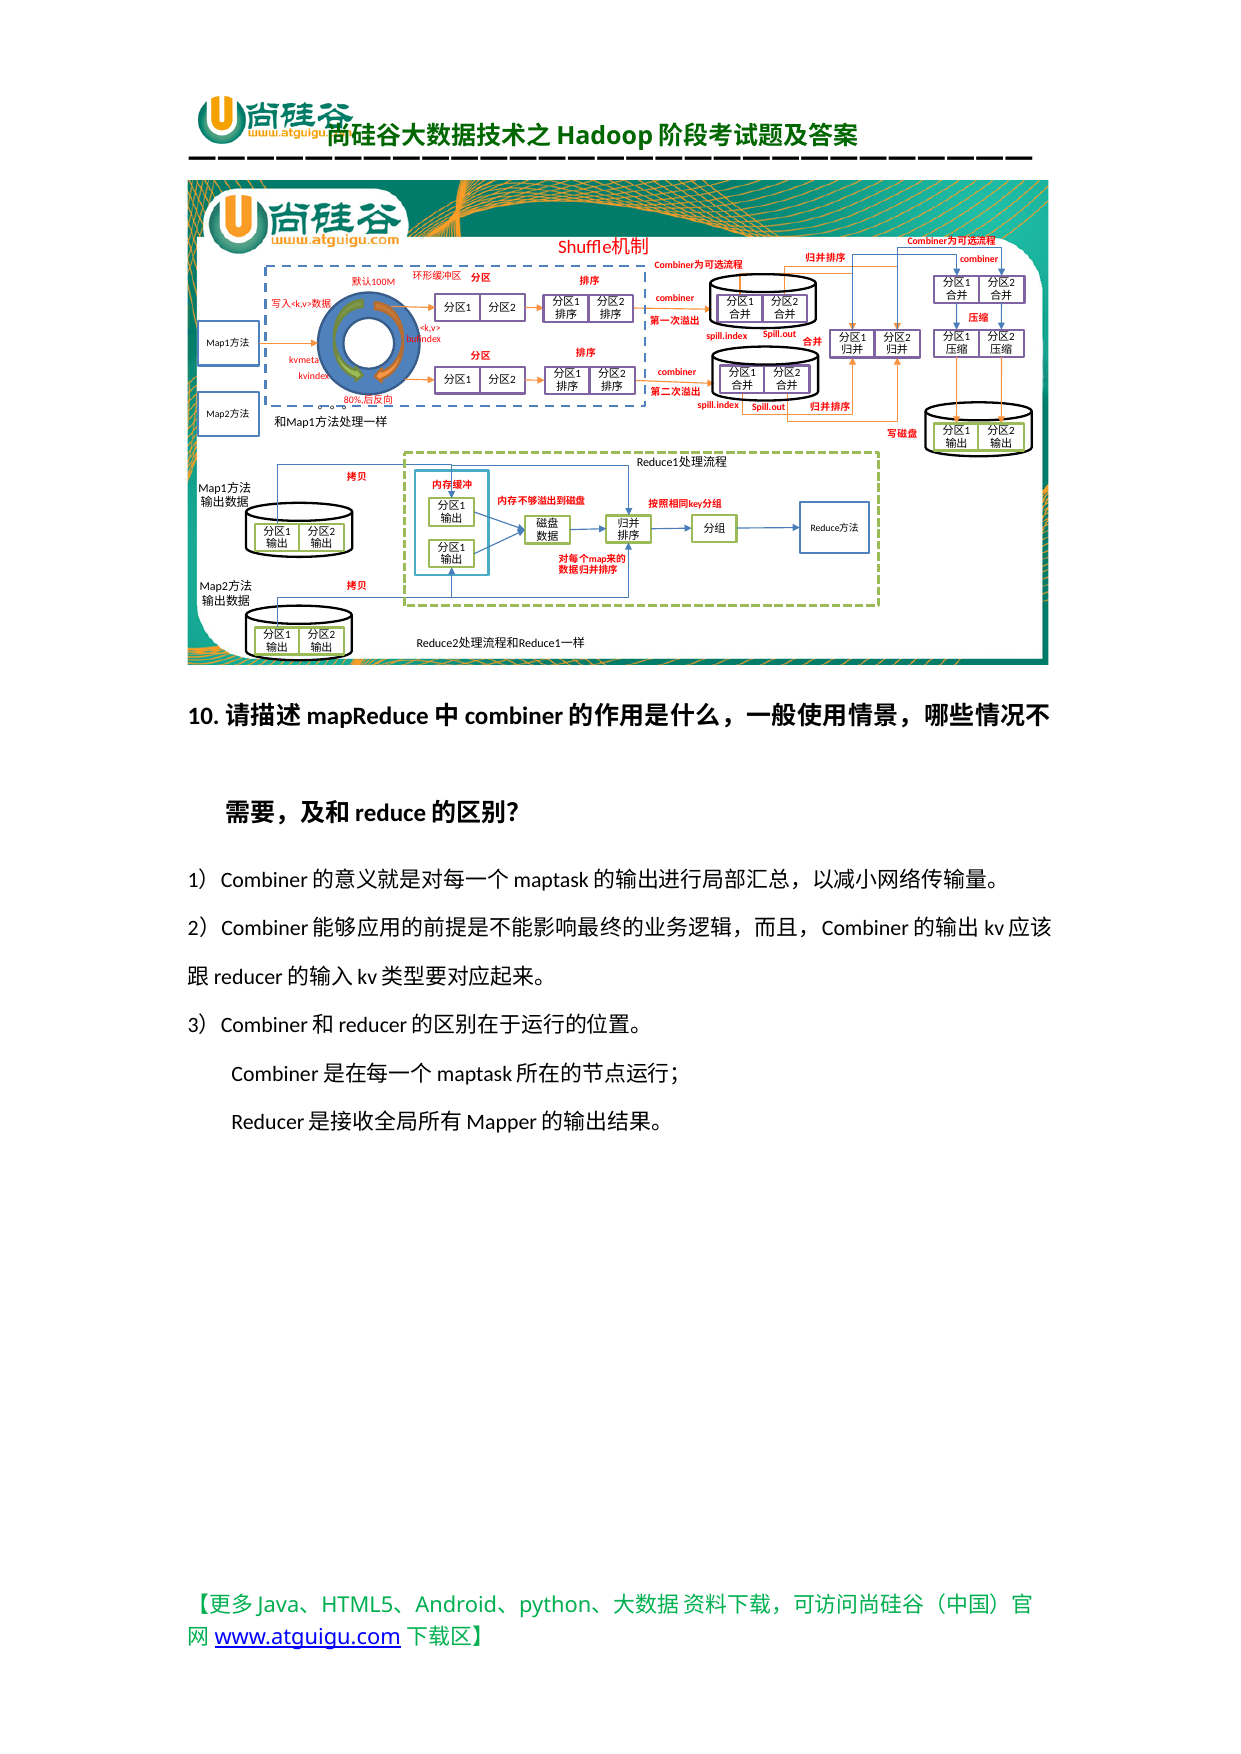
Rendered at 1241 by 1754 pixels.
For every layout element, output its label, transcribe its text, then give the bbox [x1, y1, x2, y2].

text Combiner是在每一个maptask所在的节点运行； [187, 1055, 1053, 1088]
text 2）Combiner能够应用的前提是不能影响最终的业务逻辑，而且，Combiner的输出kv应该跟reducer的输入kv类型要对应起来。 [187, 910, 1053, 991]
subtitle 请描述mapReduce中combiner的作用是什么，一般使用情景，哪些情况不需要，及和reduce的区别？ [187, 681, 1053, 843]
text 3）Combiner和reducer的区别在于运行的位置。 [187, 1007, 1053, 1039]
text Reducer是接收全局所有Mapper的输出结果。 [187, 1103, 1053, 1136]
picture [187, 88, 372, 149]
text 1）Combiner的意义就是对每一个maptask的输出进行局部汇总，以减小网络传输量。 [187, 861, 1053, 894]
